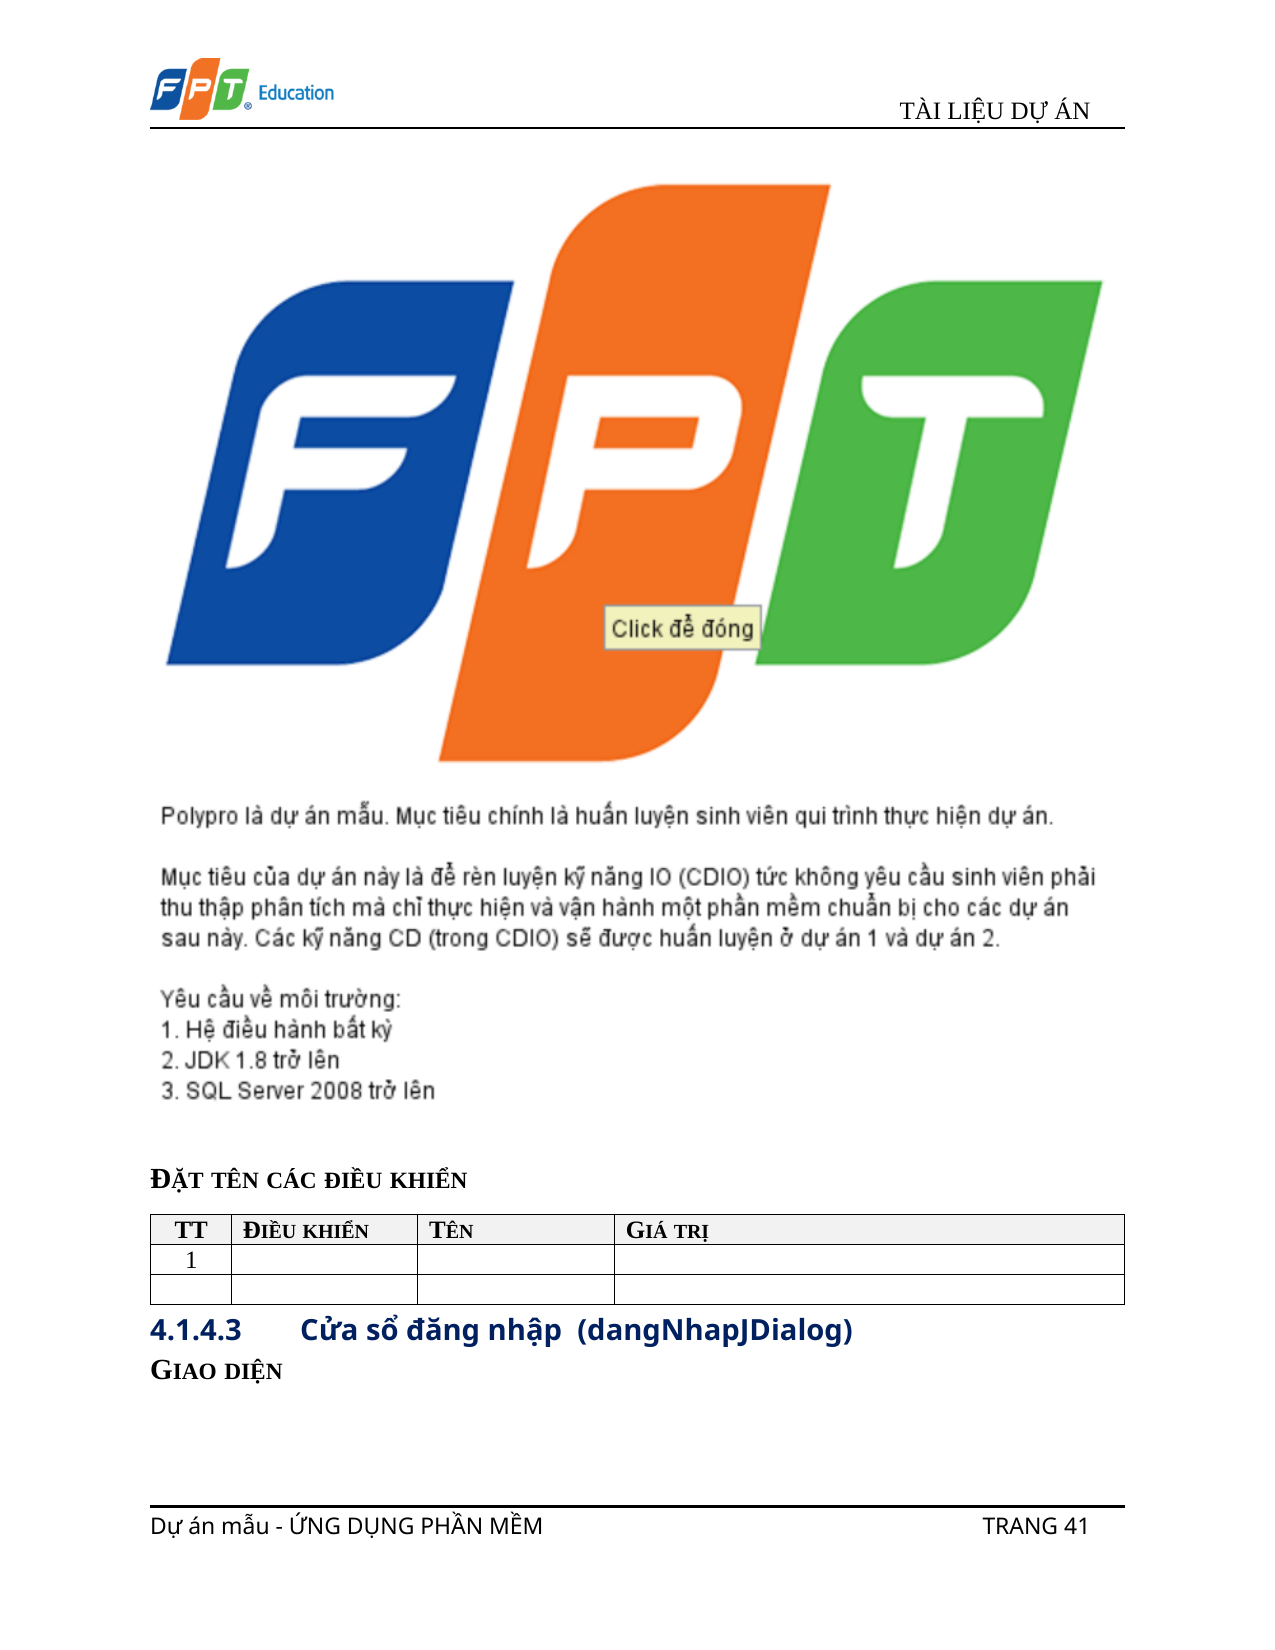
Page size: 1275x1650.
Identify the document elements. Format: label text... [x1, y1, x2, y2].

subtitle Cửa sổ đăng nhập (dangNhapJDialog) [150, 1309, 1125, 1349]
table_cell [151, 1275, 231, 1304]
text Đặt tên các điều khiển [150, 1162, 1125, 1195]
table_header TT [151, 1215, 231, 1244]
table_header Tên [418, 1215, 614, 1244]
picture [150, 58, 336, 120]
table_cell 1 [151, 1245, 231, 1274]
table_header Điều khiển [232, 1215, 417, 1244]
picture [150, 162, 1125, 1143]
text Giao diện [150, 1352, 1125, 1385]
table_cell [615, 1275, 1124, 1304]
table_header Giá trị [615, 1215, 1124, 1244]
table_cell [615, 1245, 1124, 1274]
table_cell [418, 1275, 614, 1304]
table_cell [232, 1245, 417, 1274]
table_cell [232, 1275, 417, 1304]
table_cell [418, 1245, 614, 1274]
